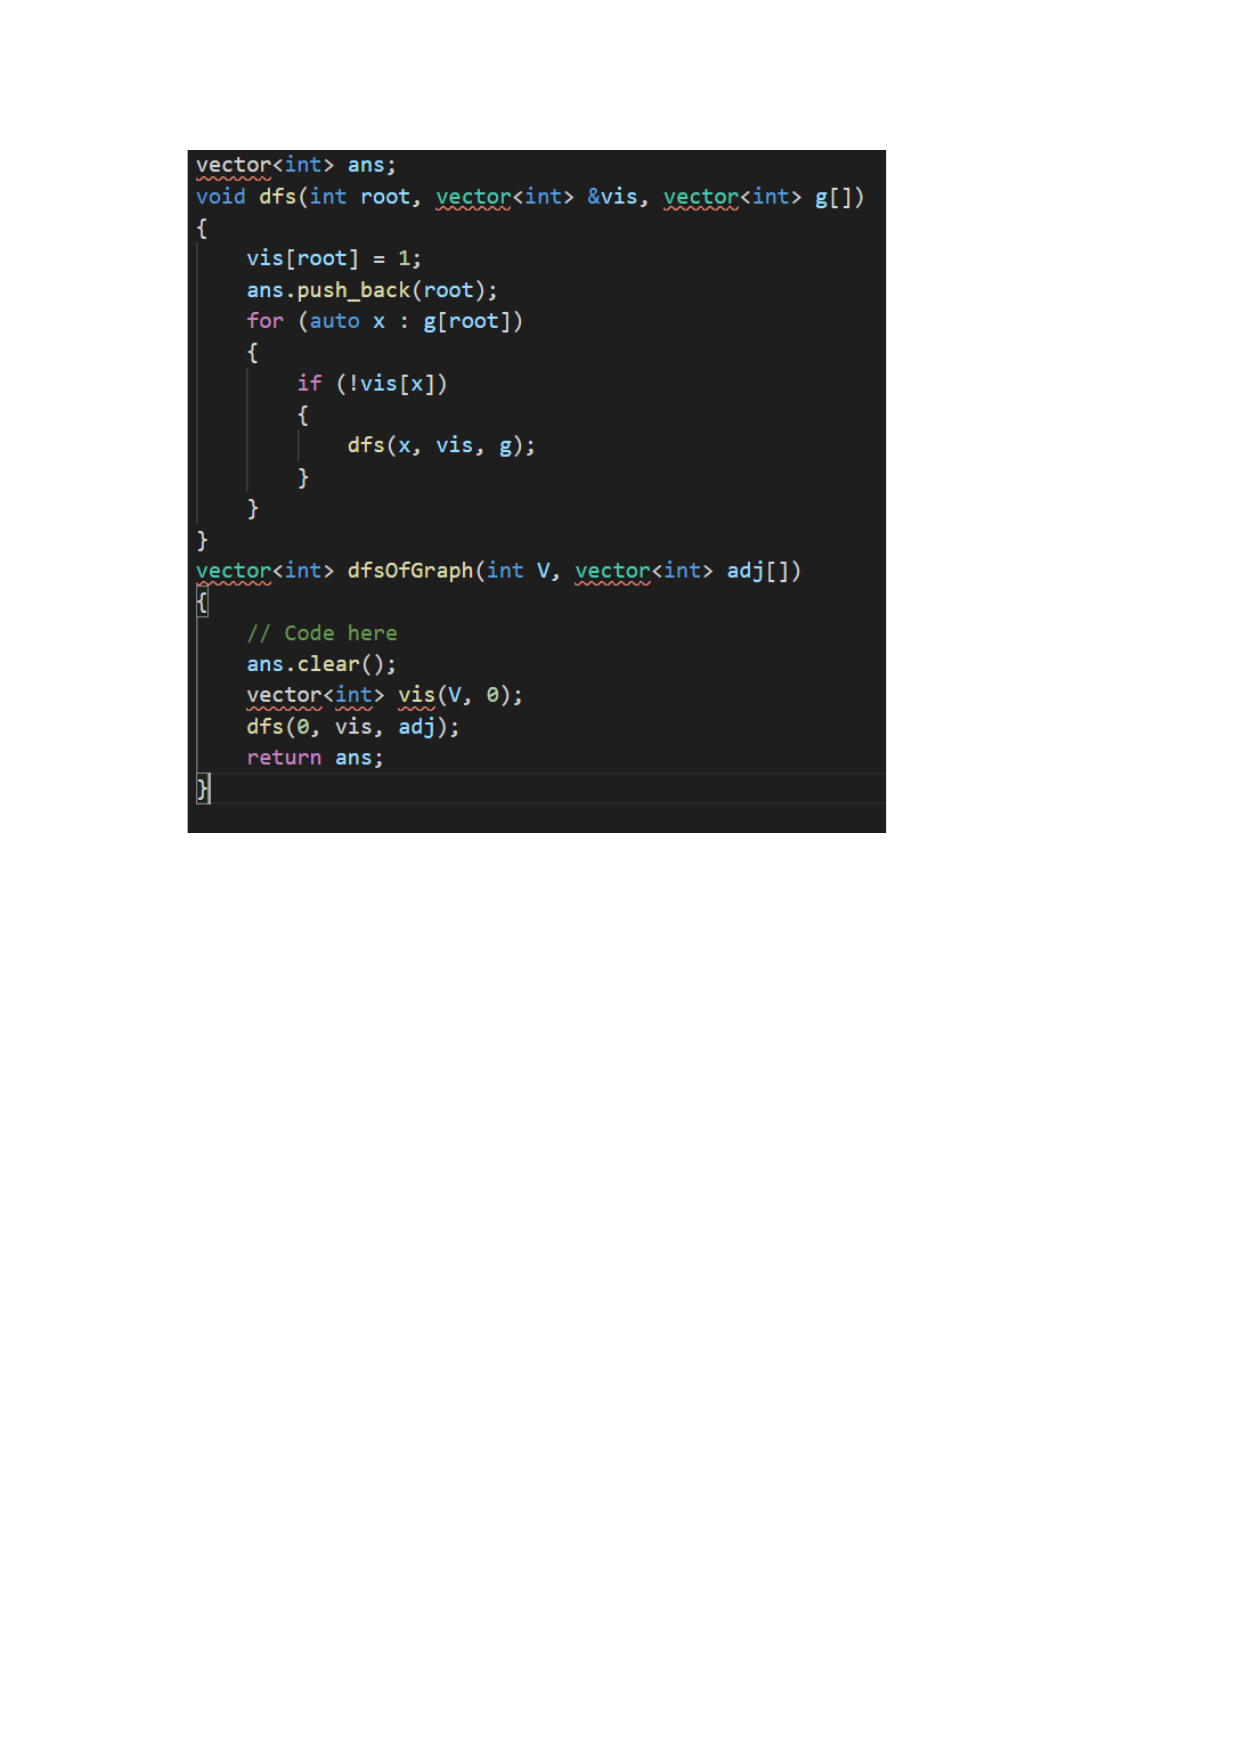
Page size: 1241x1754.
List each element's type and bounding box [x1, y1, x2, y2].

picture [187, 150, 887, 833]
